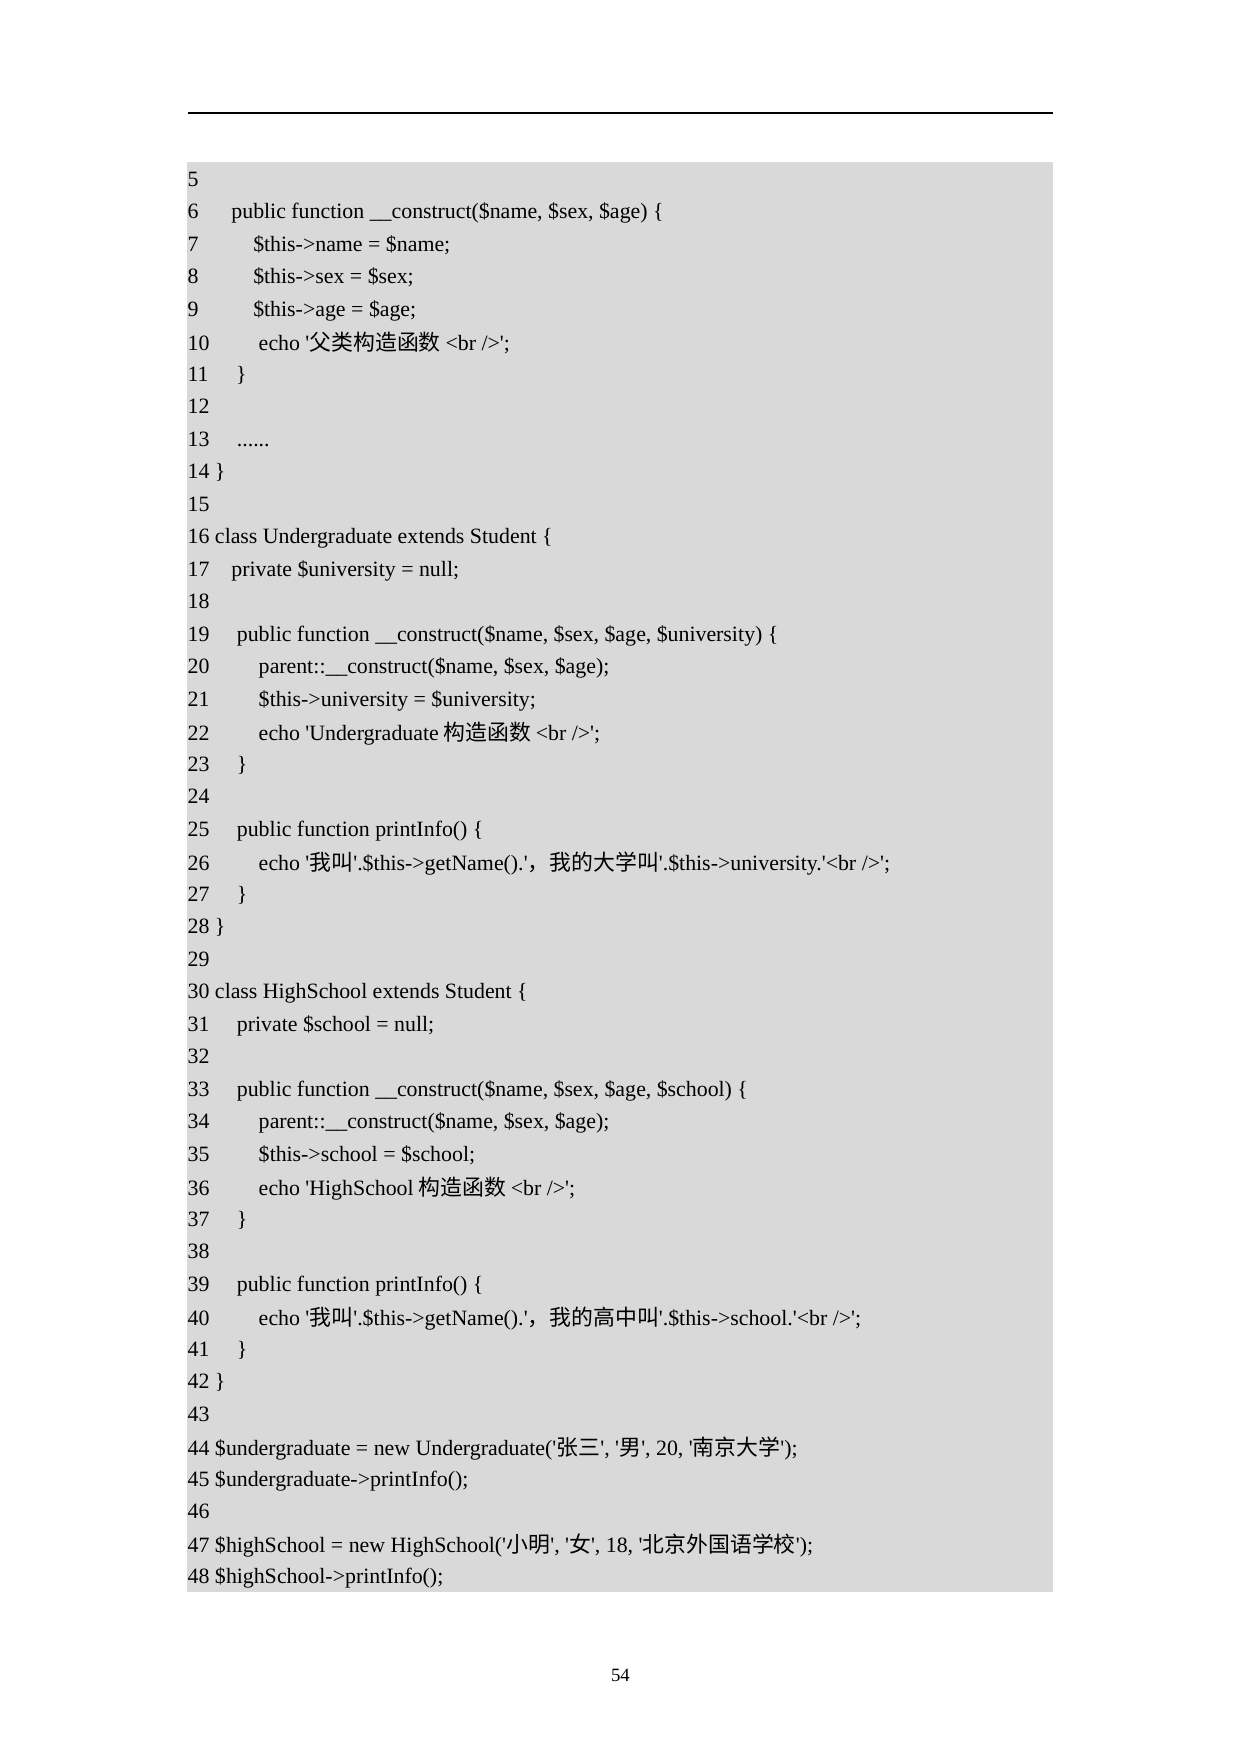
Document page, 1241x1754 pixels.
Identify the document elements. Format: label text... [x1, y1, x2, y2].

text 45 $undergraduate->printInfo(); [187, 1462, 1053, 1494]
text 9 $this->age = $age; [187, 292, 1053, 324]
text 15 [187, 487, 1053, 519]
text 18 [187, 584, 1053, 617]
text 27 } [187, 877, 1053, 909]
text 16 class Undergraduate extends Student { [187, 519, 1053, 552]
text 48 $highSchool->printInfo(); [187, 1559, 1053, 1592]
text 29 [187, 942, 1053, 974]
text 5 [187, 162, 1053, 194]
text 30 class HighSchool extends Student { [187, 974, 1053, 1007]
text 7 $this->name = $name; [187, 227, 1053, 259]
text 47 $highSchool = new HighSchool('小明', '女', 18, '北京外国语学校'); [187, 1527, 1053, 1559]
text 39 public function printInfo() { [187, 1267, 1053, 1299]
text 11 } [187, 357, 1053, 389]
text 41 } [187, 1332, 1053, 1364]
text 35 $this->school = $school; [187, 1137, 1053, 1169]
text 23 } [187, 747, 1053, 779]
text 33 public function __construct($name, $sex, $age, $school) { [187, 1072, 1053, 1104]
text 32 [187, 1039, 1053, 1072]
text 21 $this->university = $university; [187, 682, 1053, 714]
text 17 private $university = null; [187, 552, 1053, 584]
text 43 [187, 1397, 1053, 1429]
text 36 echo 'HighSchool构造函数 <br />'; [187, 1169, 1053, 1202]
text 42 } [187, 1364, 1053, 1397]
text 6 public function __construct($name, $sex, $age) { [187, 194, 1053, 227]
text 31 private $school = null; [187, 1007, 1053, 1039]
text 28 } [187, 909, 1053, 942]
text 10 echo '父类构造函数 <br />'; [187, 324, 1053, 357]
text 38 [187, 1234, 1053, 1267]
text 19 public function __construct($name, $sex, $age, $university) { [187, 617, 1053, 649]
text 34 parent::__construct($name, $sex, $age); [187, 1104, 1053, 1137]
text 20 parent::__construct($name, $sex, $age); [187, 649, 1053, 682]
text 14 } [187, 454, 1053, 487]
text 13 ...... [187, 422, 1053, 454]
text 25 public function printInfo() { [187, 812, 1053, 844]
text 8 $this->sex = $sex; [187, 259, 1053, 292]
text 26 echo '我叫'.$this->getName().'，我的大学叫'.$this->university.'<br />'; [187, 844, 1053, 877]
text 12 [187, 389, 1053, 422]
text 37 } [187, 1202, 1053, 1234]
text 44 $undergraduate = new Undergraduate('张三', '男', 20, '南京大学'); [187, 1429, 1053, 1462]
text 24 [187, 779, 1053, 812]
text 22 echo 'Undergraduate构造函数 <br />'; [187, 714, 1053, 747]
text 40 echo '我叫'.$this->getName().'，我的高中叫'.$this->school.'<br />'; [187, 1299, 1053, 1332]
text 46 [187, 1494, 1053, 1527]
